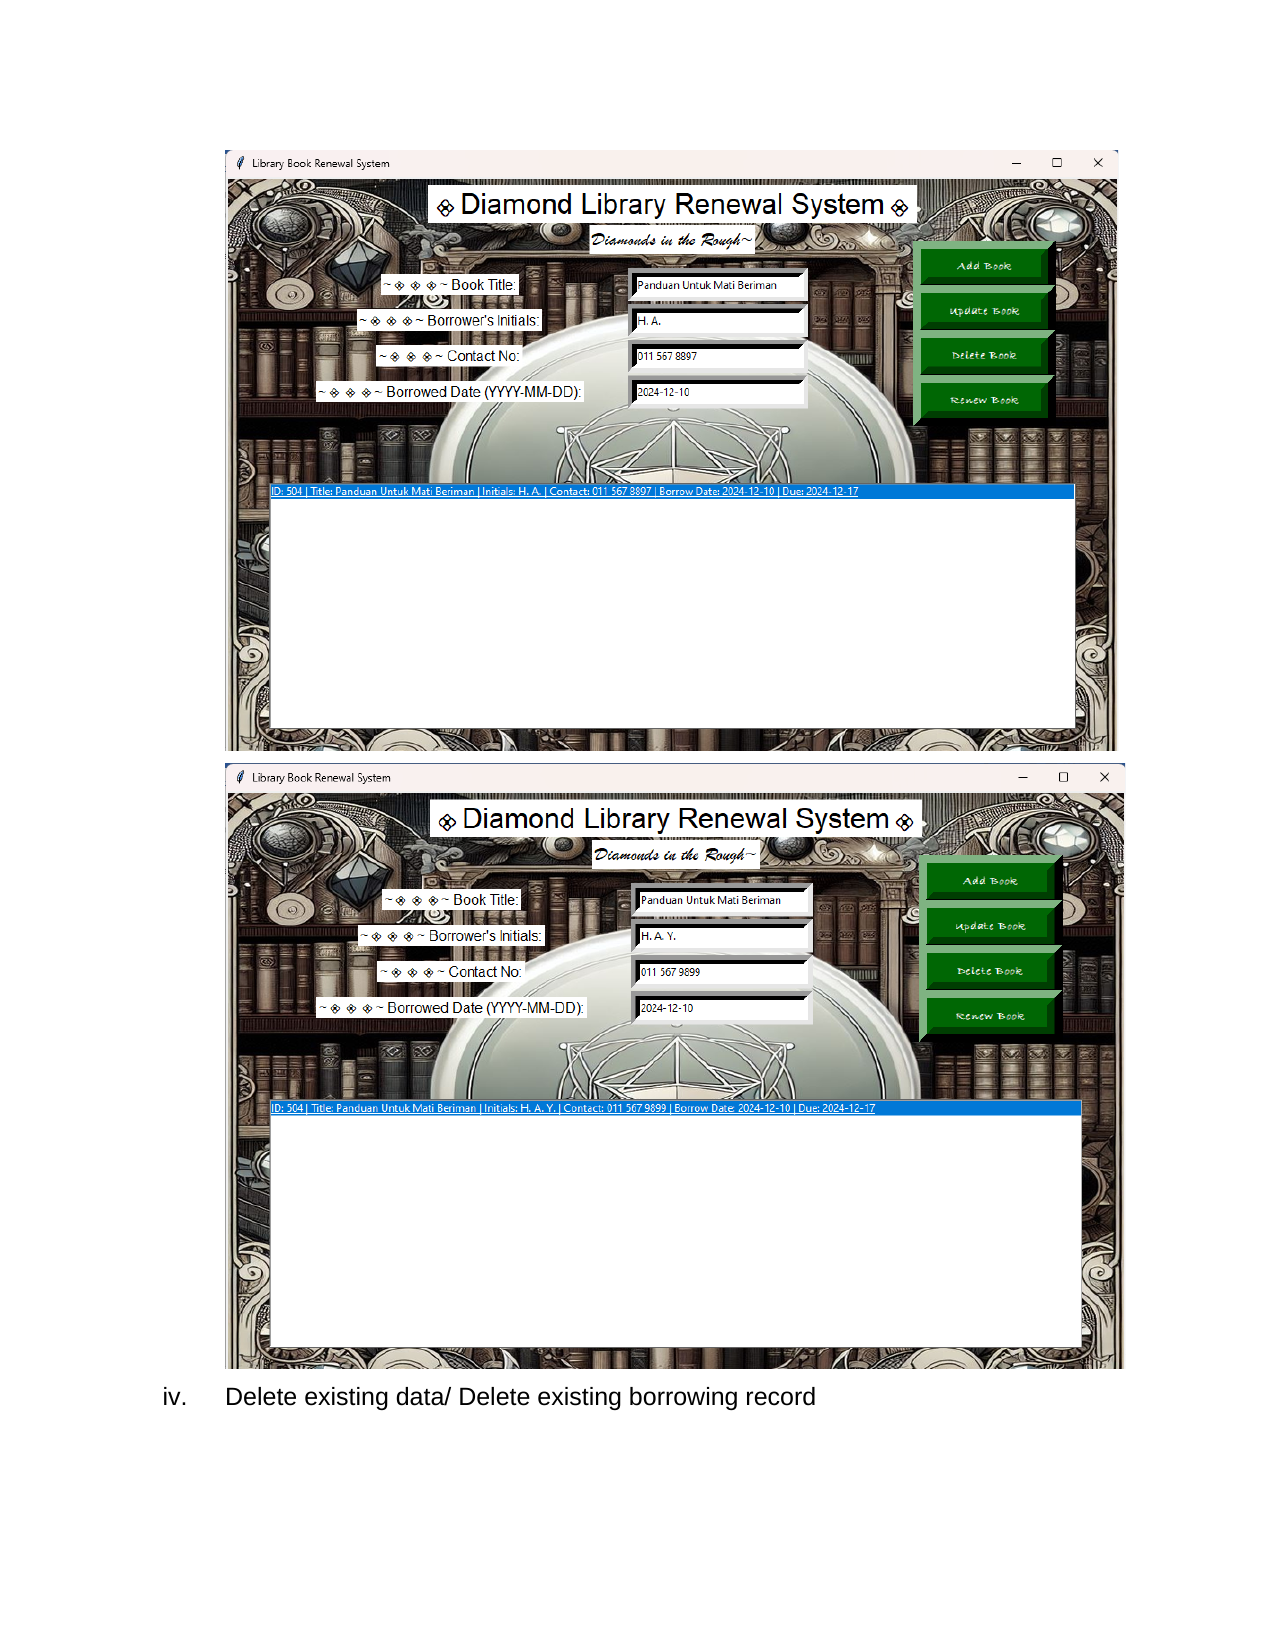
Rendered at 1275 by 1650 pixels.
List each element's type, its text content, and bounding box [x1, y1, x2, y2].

picture [225, 763, 1125, 1369]
picture [225, 150, 1119, 751]
list Delete existing data/ Delete existing borrowing record [187, 1382, 1125, 1411]
